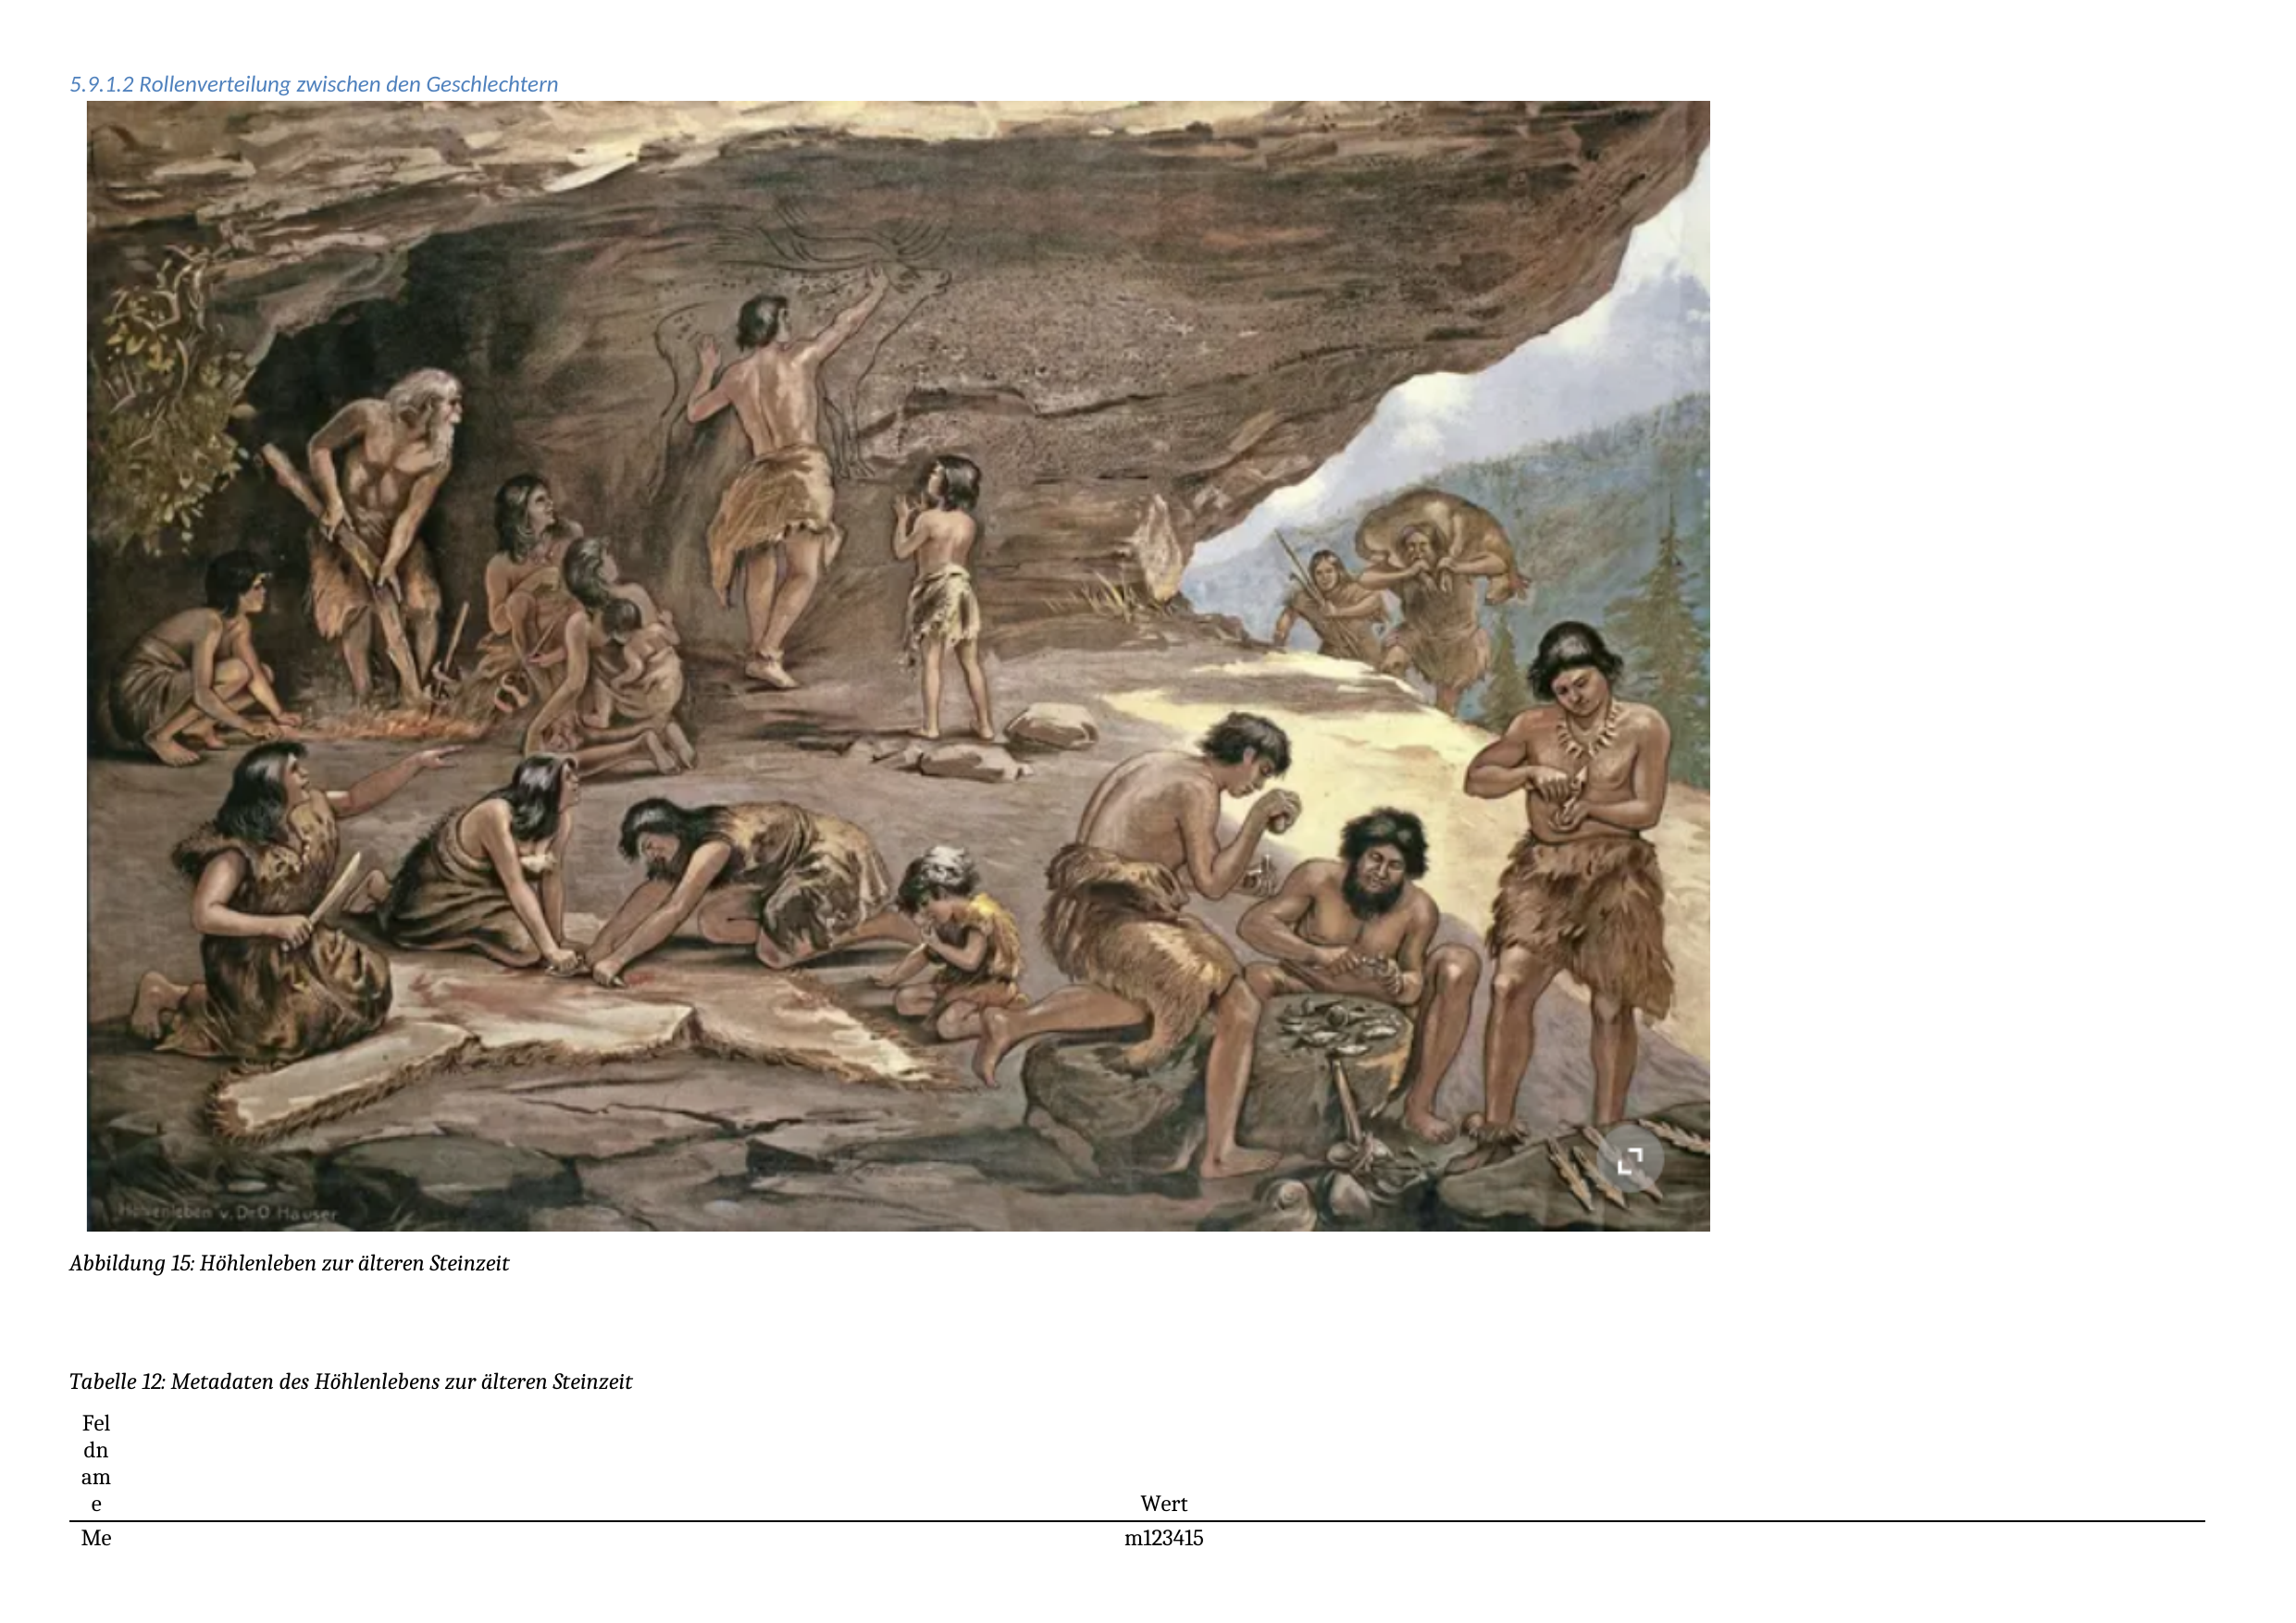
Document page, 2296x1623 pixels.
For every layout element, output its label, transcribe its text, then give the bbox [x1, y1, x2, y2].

subtitle 5.9.1.2 Rollenverteilung zwischen den Geschlechtern [69, 69, 2226, 98]
table_header Abbildung 15: Höhlenleben zur älteren Steinzeit [59, 98, 2215, 1288]
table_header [59, 1350, 2215, 1552]
picture [86, 101, 1710, 1232]
